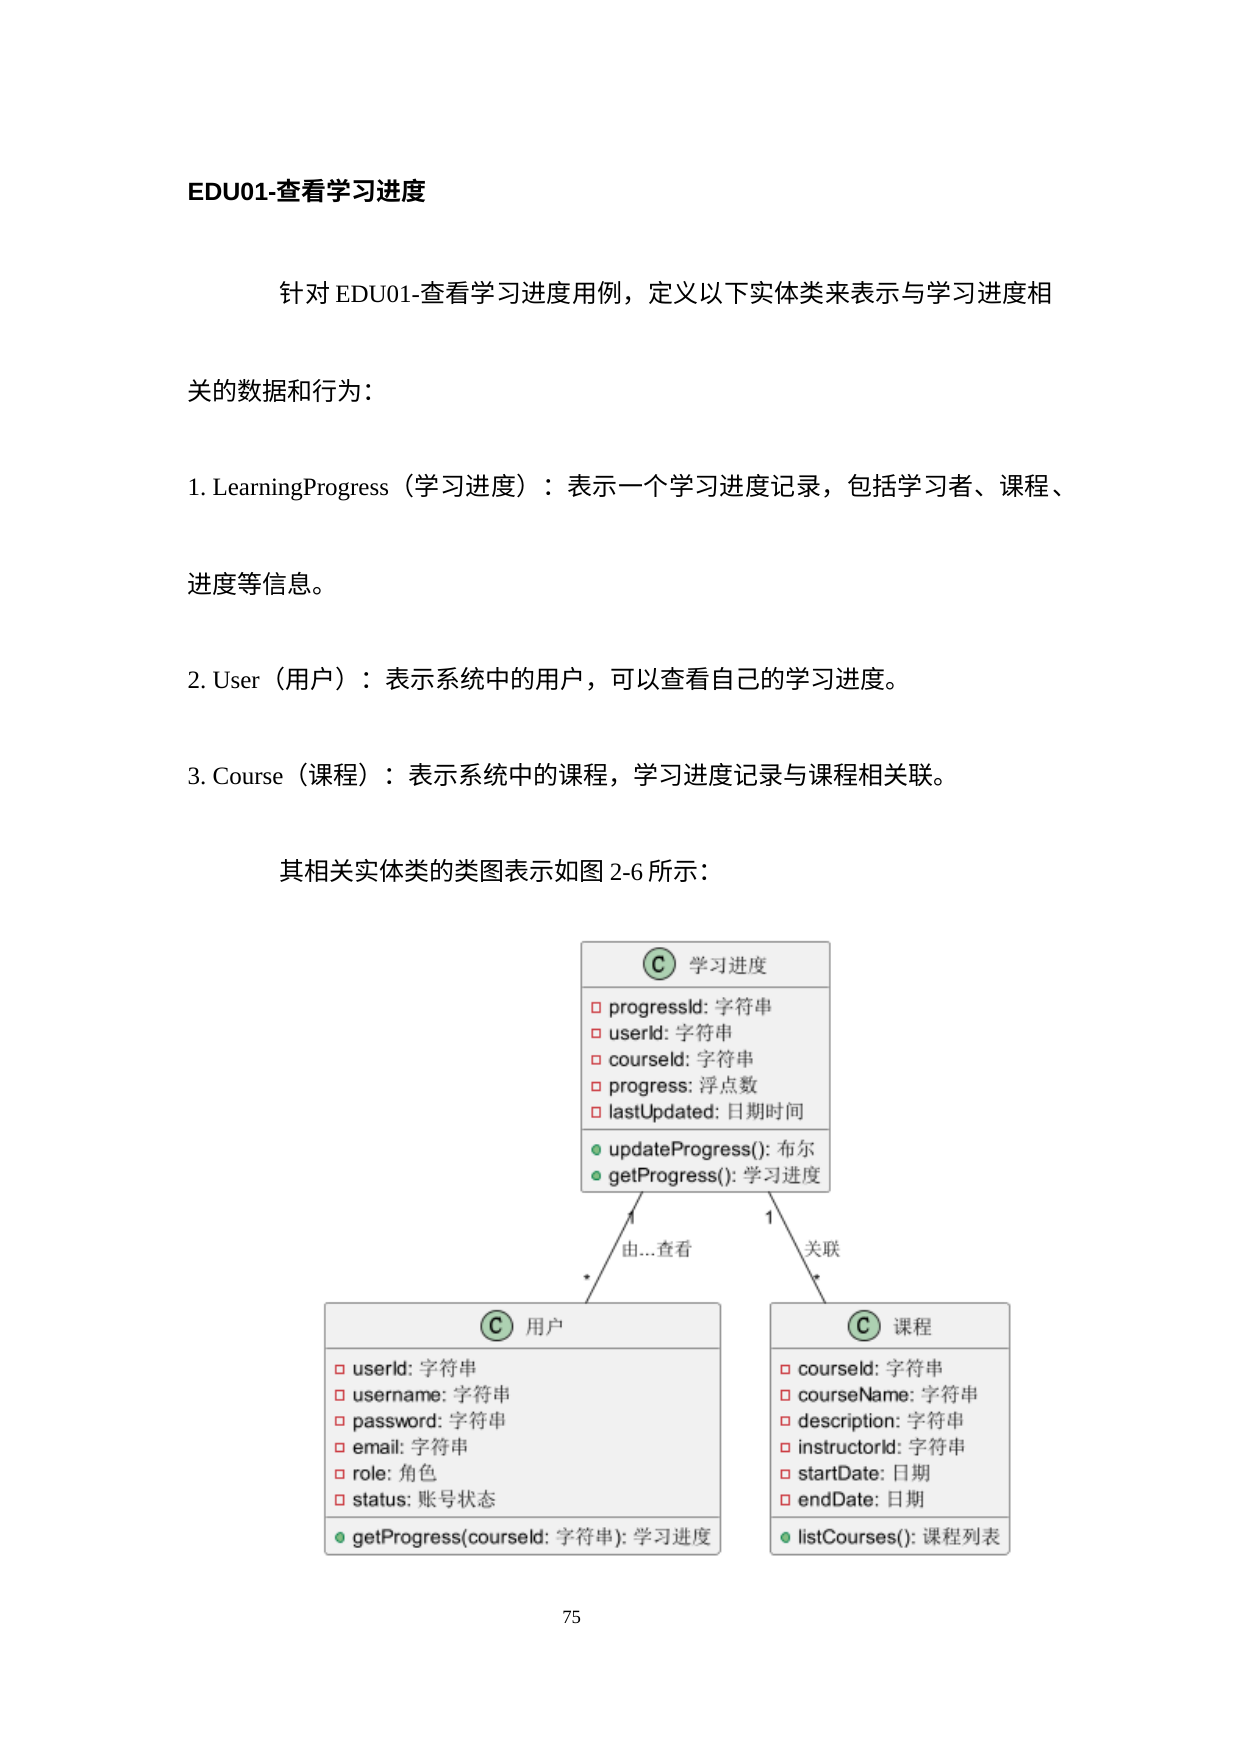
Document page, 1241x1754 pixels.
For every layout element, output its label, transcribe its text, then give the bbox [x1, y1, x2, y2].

list LearningProgress（学习进度）：表示一个学习进度记录，包括学习者、课程、进度等信息。 [187, 452, 1053, 615]
picture [315, 932, 1017, 1562]
list Course（课程）：表示系统中的课程，学习进度记录与课程相关联。 [187, 741, 1053, 806]
text 其相关实体类的类图表示如图2-6所示： [187, 837, 1053, 902]
subtitle EDU01-查看学习进度 [187, 157, 1053, 222]
list User（用户）：表示系统中的用户，可以查看自己的学习进度。 [187, 646, 1053, 711]
text 针对EDU01-查看学习进度用例，定义以下实体类来表示与学习进度相关的数据和行为： [187, 259, 1053, 422]
